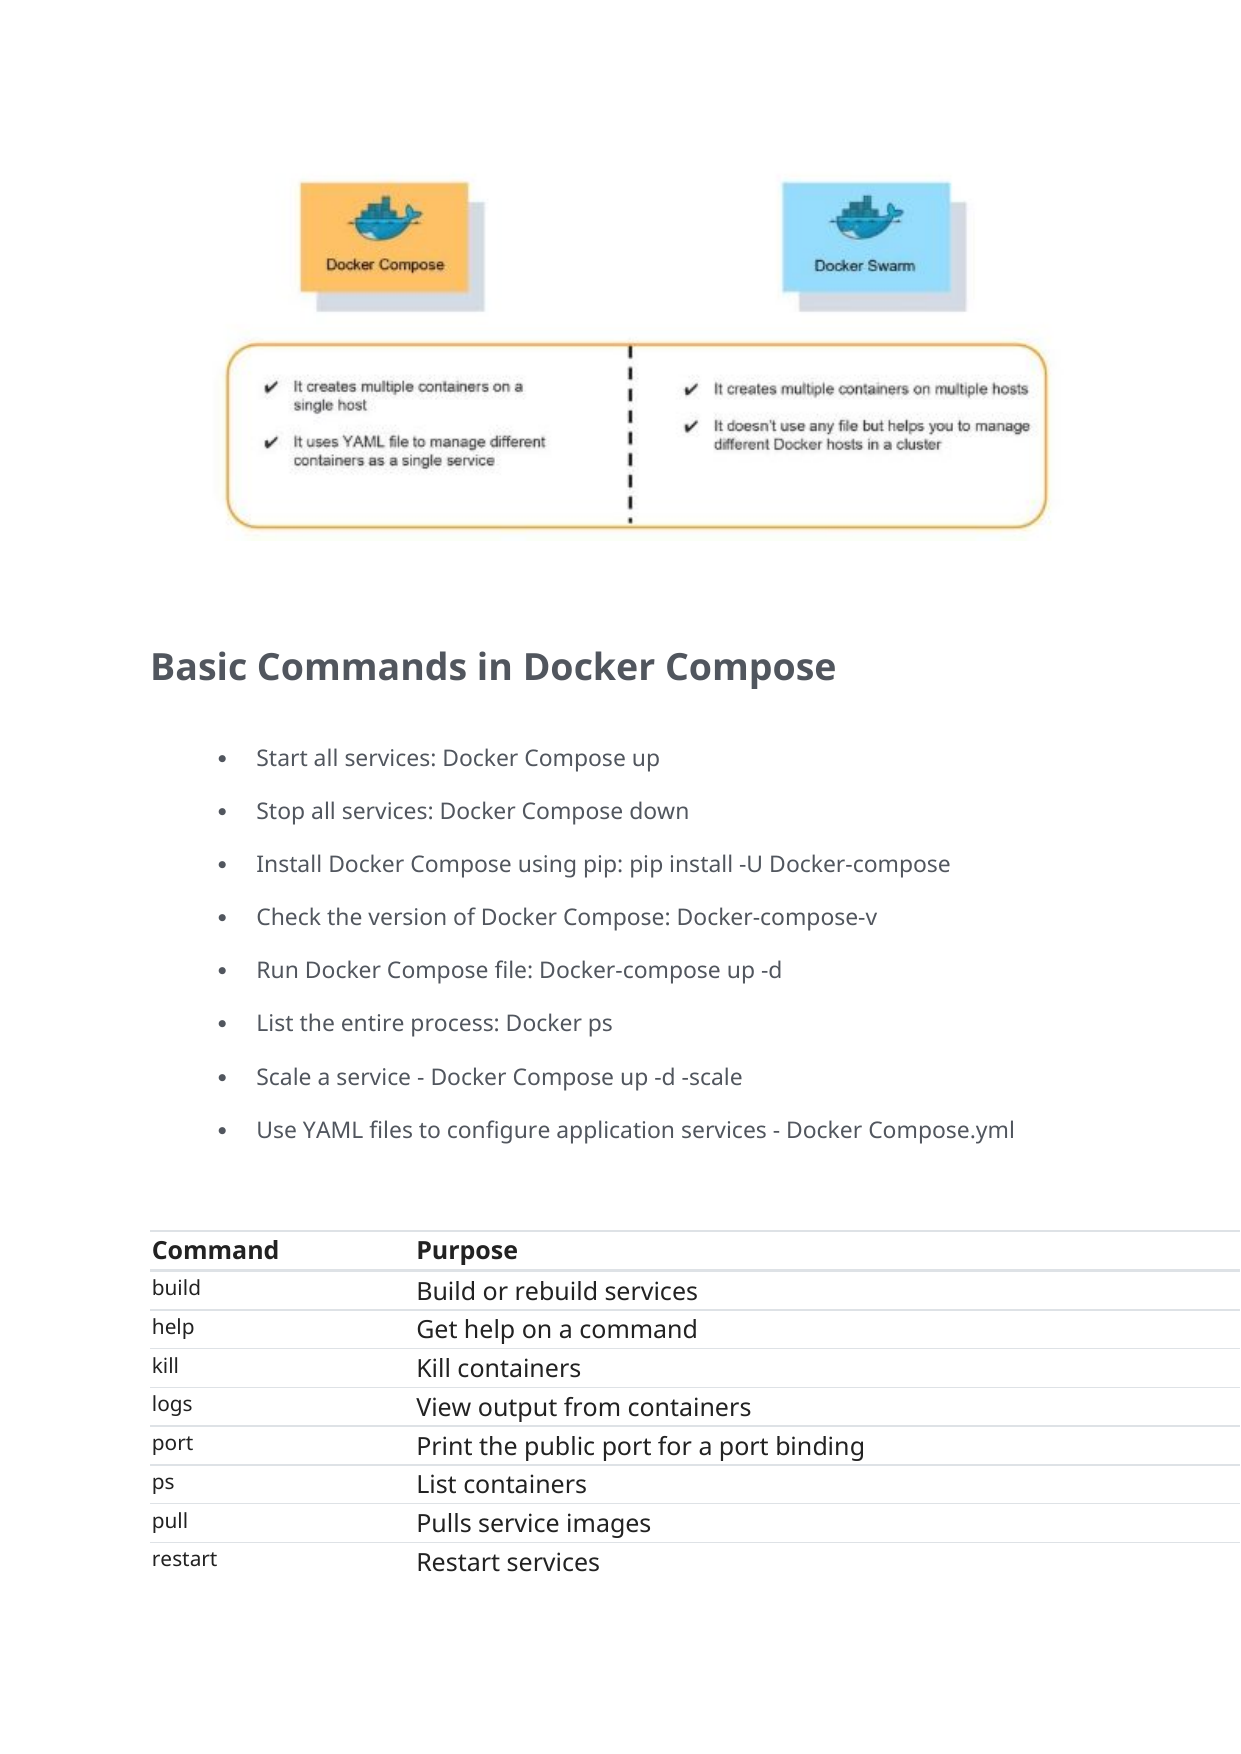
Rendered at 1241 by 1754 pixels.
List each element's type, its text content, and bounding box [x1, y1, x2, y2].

table_cell List containers [415, 1466, 1240, 1503]
table_cell logs [150, 1388, 414, 1425]
list List the entire process: Docker ps [219, 1007, 1090, 1038]
list Install Docker Compose using pip: pip install -U Docker-compose [219, 848, 1090, 879]
table_cell ps [150, 1466, 414, 1503]
table_cell Print the public port for a port binding [415, 1427, 1240, 1464]
list Start all services: Docker Compose up [219, 742, 1090, 773]
table_cell View output from containers [415, 1388, 1240, 1425]
list Use YAML files to configure application services - Docker Compose.yml [219, 1113, 1090, 1145]
table_cell kill [150, 1349, 414, 1386]
list Stop all services: Docker Compose down [219, 795, 1090, 826]
table_cell port [150, 1427, 414, 1464]
table_cell Get help on a command [415, 1311, 1240, 1348]
list Run Docker Compose file: Docker-compose up -d [219, 954, 1090, 985]
subtitle Basic Commands in Docker Compose [150, 641, 1090, 692]
table_cell Kill containers [415, 1349, 1240, 1386]
list Scale a service - Docker Compose up -d -scale [219, 1060, 1090, 1092]
table_header Command [150, 1232, 414, 1269]
table_cell restart [150, 1543, 414, 1580]
table_cell Build or rebuild services [415, 1272, 1240, 1309]
table_cell pull [150, 1504, 414, 1541]
list Check the version of Docker Compose: Docker-compose-v [219, 901, 1090, 932]
table_cell Pulls service images [415, 1504, 1240, 1541]
table_cell help [150, 1311, 414, 1348]
table_header Purpose [415, 1232, 1240, 1269]
table_cell build [150, 1272, 414, 1309]
table_cell Restart services [415, 1543, 1240, 1580]
picture [176, 150, 1064, 541]
